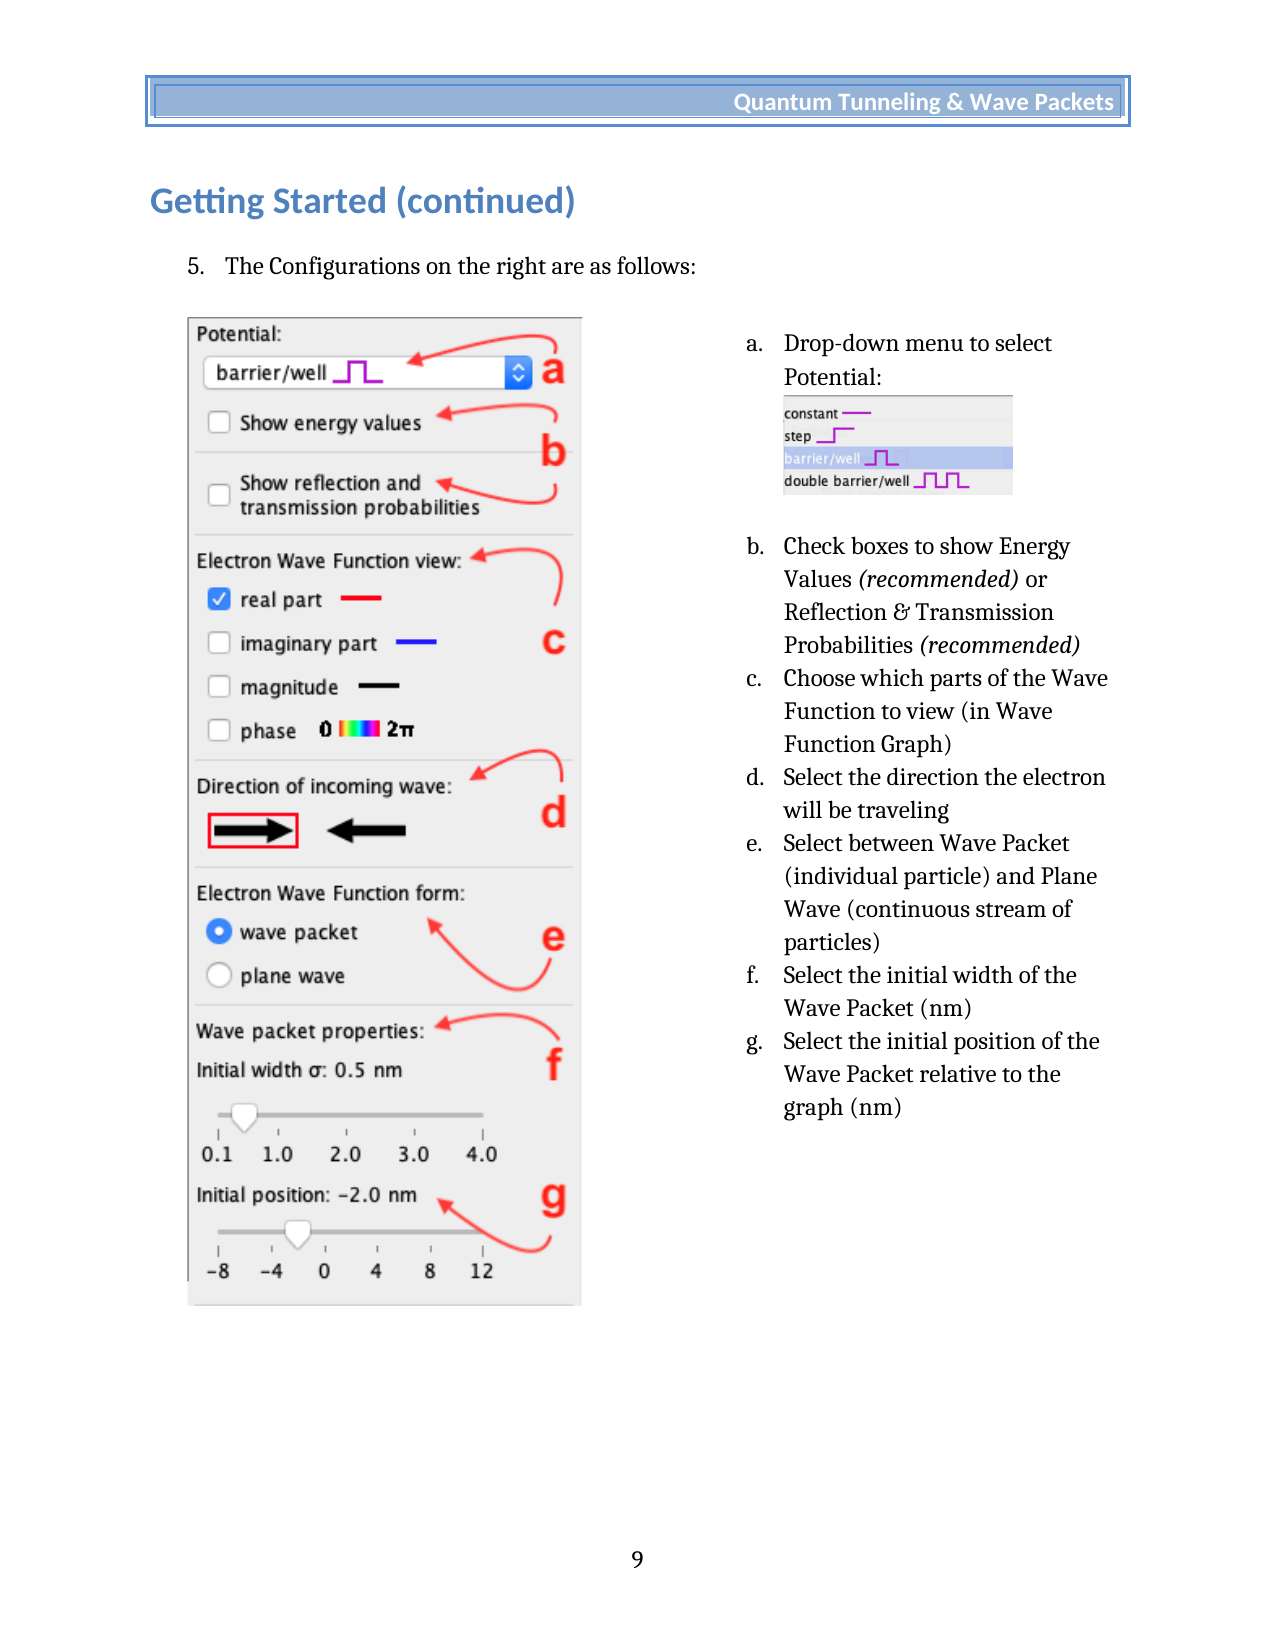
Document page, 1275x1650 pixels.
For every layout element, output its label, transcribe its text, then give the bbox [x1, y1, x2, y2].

list The Configurations on the right are as follows: [187, 252, 1125, 280]
subtitle Getting Started (continued) [150, 177, 1125, 223]
picture [783, 395, 1013, 495]
picture [187, 317, 583, 1306]
